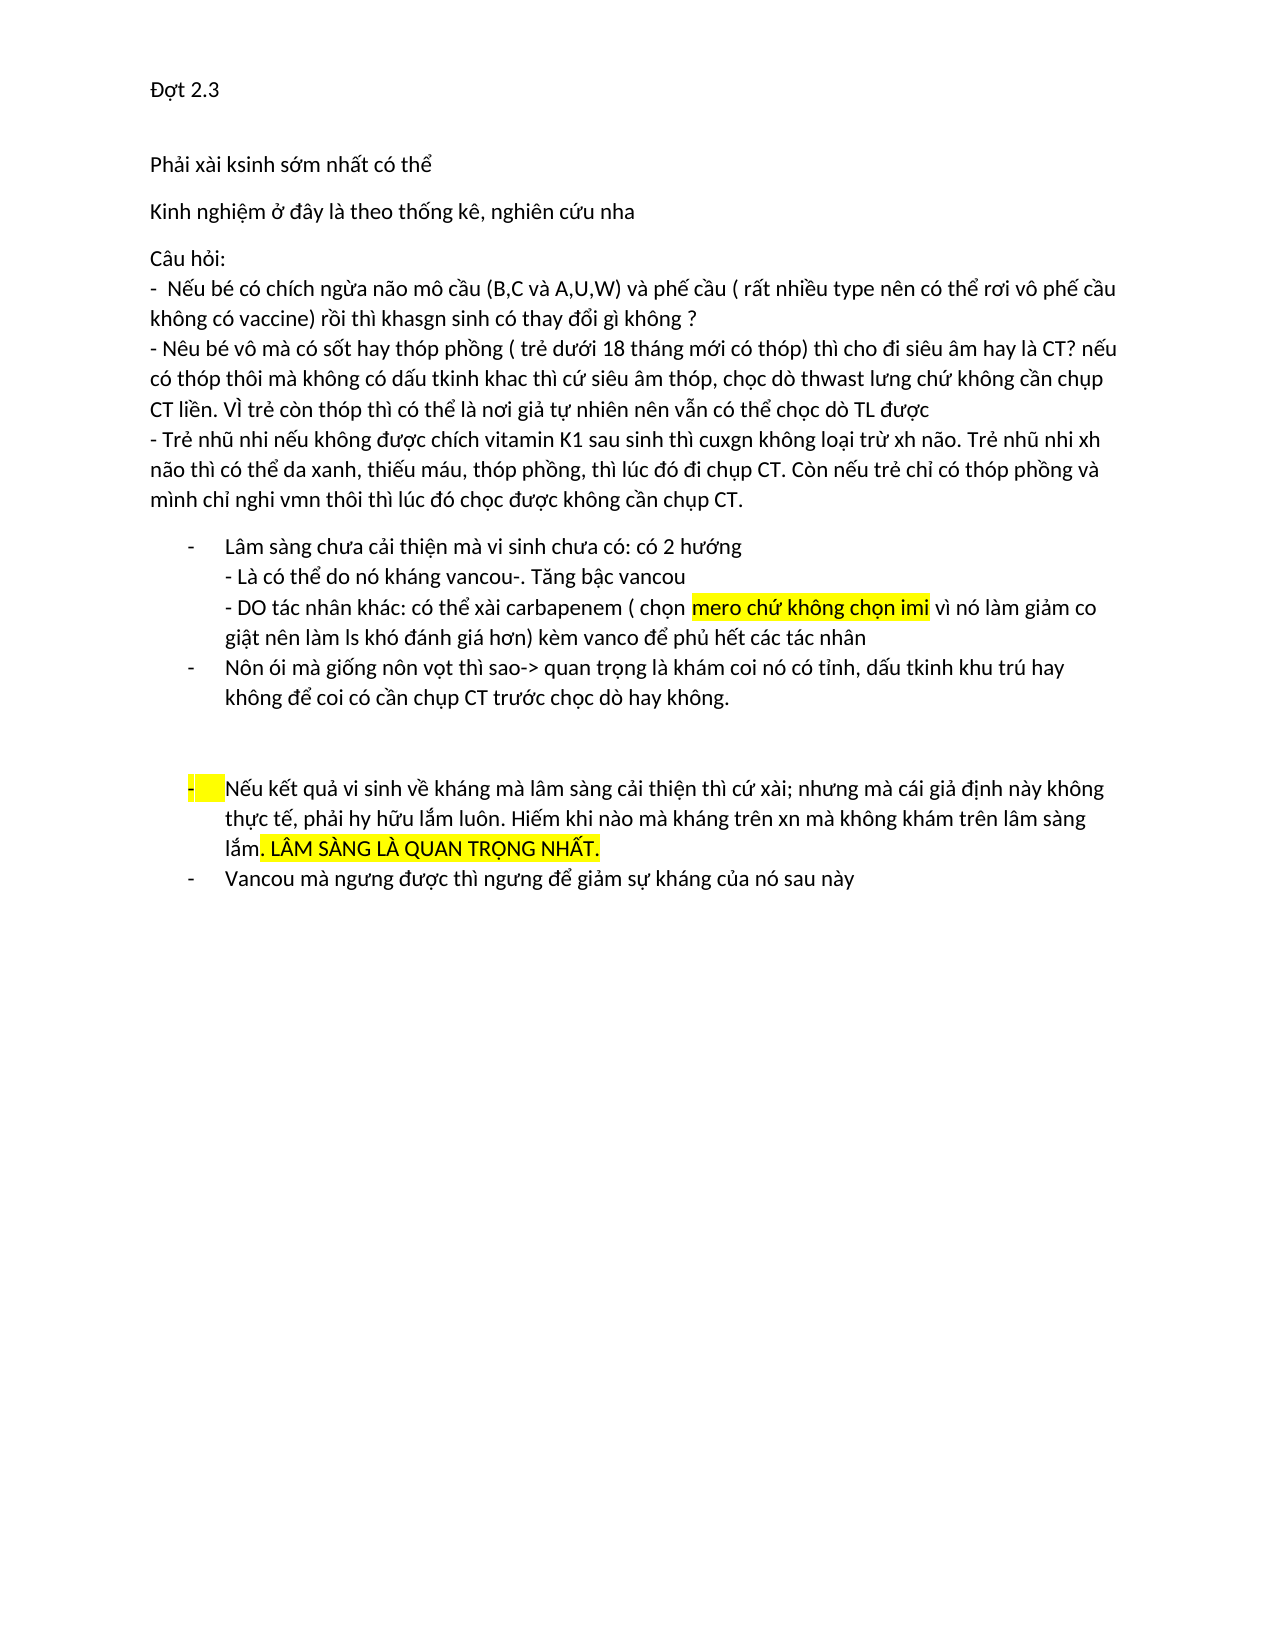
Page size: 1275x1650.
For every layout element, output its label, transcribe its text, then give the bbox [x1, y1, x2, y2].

list Nếu kết quả vi sinh về kháng mà lâm sàng cải thiện thì cứ xài; nhưng mà cái giả định này không thực tế, phải hy hữu lắm luôn. Hiếm khi nào mà kháng trên xn mà không khám trên lâm sàng lắm. LÂM SÀNG LÀ QUAN TRỌNG NHẤT. [187, 774, 1125, 862]
list Vancou mà ngưng được thì ngưng để giảm sự kháng của nó sau này [187, 864, 1125, 893]
text Câu hỏi: - Nếu bé có chích ngừa não mô cầu (B,C và A,U,W) và phế cầu ( rất nhiều type nên có thể rơi vô phế cầu không có vaccine) rồi thì khasgn sinh có thay đổi gì không ? - Nêu bé vô mà có sốt hay thóp phồng ( trẻ dưới 18 tháng mới có thóp) thì cho đi siêu âm hay là CT? nếu có thóp thôi mà không có dấu tkinh khac thì cứ siêu âm thóp, chọc dò thwast lưng chứ không cần chụp CT liền. VÌ trẻ còn thóp thì có thể là nơi giả tự nhiên nên vẫn có thể chọc dò TL được - Trẻ nhũ nhi nếu không được chích vitamin K1 sau sinh thì cuxgn không loại trừ xh não. Trẻ nhũ nhi xh não thì có thể da xanh, thiếu máu, thóp phồng, thì lúc đó đi chụp CT. Còn nếu trẻ chỉ có thóp phồng và mình chỉ nghi vmn thôi thì lúc đó chọc được không cần chụp CT. [150, 244, 1125, 513]
text Phải xài ksinh sớm nhất có thể [150, 150, 1125, 178]
list Nôn ói mà giống nôn vọt thì sao-> quan trọng là khám coi nó có tỉnh, dấu tkinh khu trú hay không để coi có cần chụp CT trước chọc dò hay không. [187, 653, 1125, 711]
list Lâm sàng chưa cải thiện mà vi sinh chưa có: có 2 hướng - Là có thể do nó kháng vancou-. Tăng bậc vancou - DO tác nhân khác: có thể xài carbapenem ( chọn mero chứ không chọn imi vì nó làm giảm co giật nên làm ls khó đánh giá hơn) kèm vanco để phủ hết các tác nhân [187, 532, 1125, 651]
text Kinh nghiệm ở đây là theo thống kê, nghiên cứu nha [150, 197, 1125, 225]
